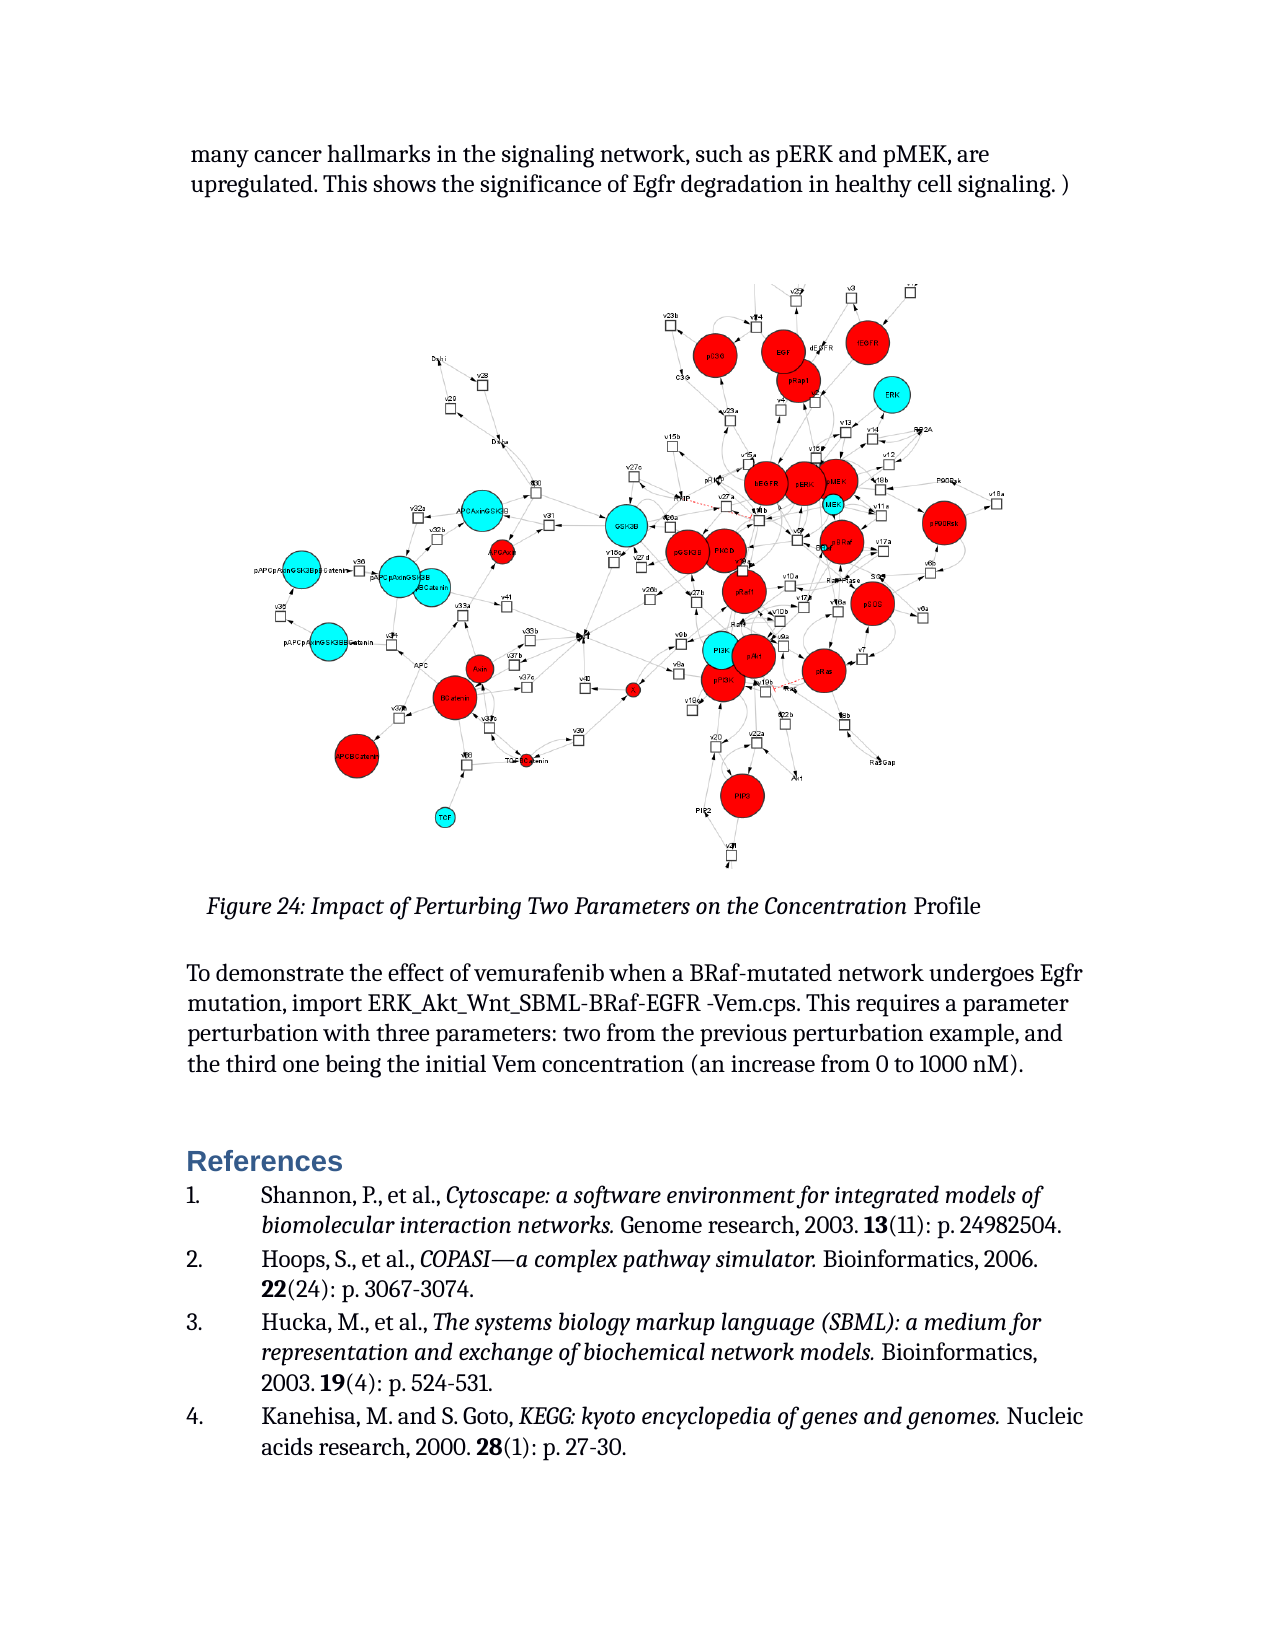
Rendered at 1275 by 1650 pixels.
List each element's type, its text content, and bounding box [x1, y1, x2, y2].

text To demonstrate the effect of vemurafenib when a BRaf-mutated network undergoes Egfr mutation, import ERK_Akt_Wnt_SBML-BRaf-EGFR -Vem.cps. This requires a parameter perturbation with three parameters: two from the previous perturbation example, and the third one being the initial Vem concentration (an increase from 0 to 1000 nM). [186, 958, 1088, 1078]
subtitle References [186, 1144, 1164, 1178]
picture [226, 284, 1017, 869]
list Hucka, M., et al., The systems biology markup language (SBML): a medium for representation and exchange of biochemical network models. Bioinformatics, 2003. 19(4): p. 524-531. [186, 1308, 1094, 1397]
text Figure 24: Impact of Perturbing Two Parameters on the Concentration Profile [206, 892, 1099, 921]
list Shannon, P., et al., Cytoscape: a software environment for integrated models of biomolecular interaction networks. Genome research, 2003. 13(11): p. 24982504. [186, 1181, 1094, 1240]
list Hoops, S., et al., COPASI—a complex pathway simulator. Bioinformatics, 2006. 22(24): p. 3067-3074. [186, 1245, 1094, 1304]
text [189, 140, 1077, 199]
list Kanehisa, M. and S. Goto, KEGG: kyoto encyclopedia of genes and genomes. Nucleic acids research, 2000. 28(1): p. 27-30. [186, 1402, 1094, 1461]
